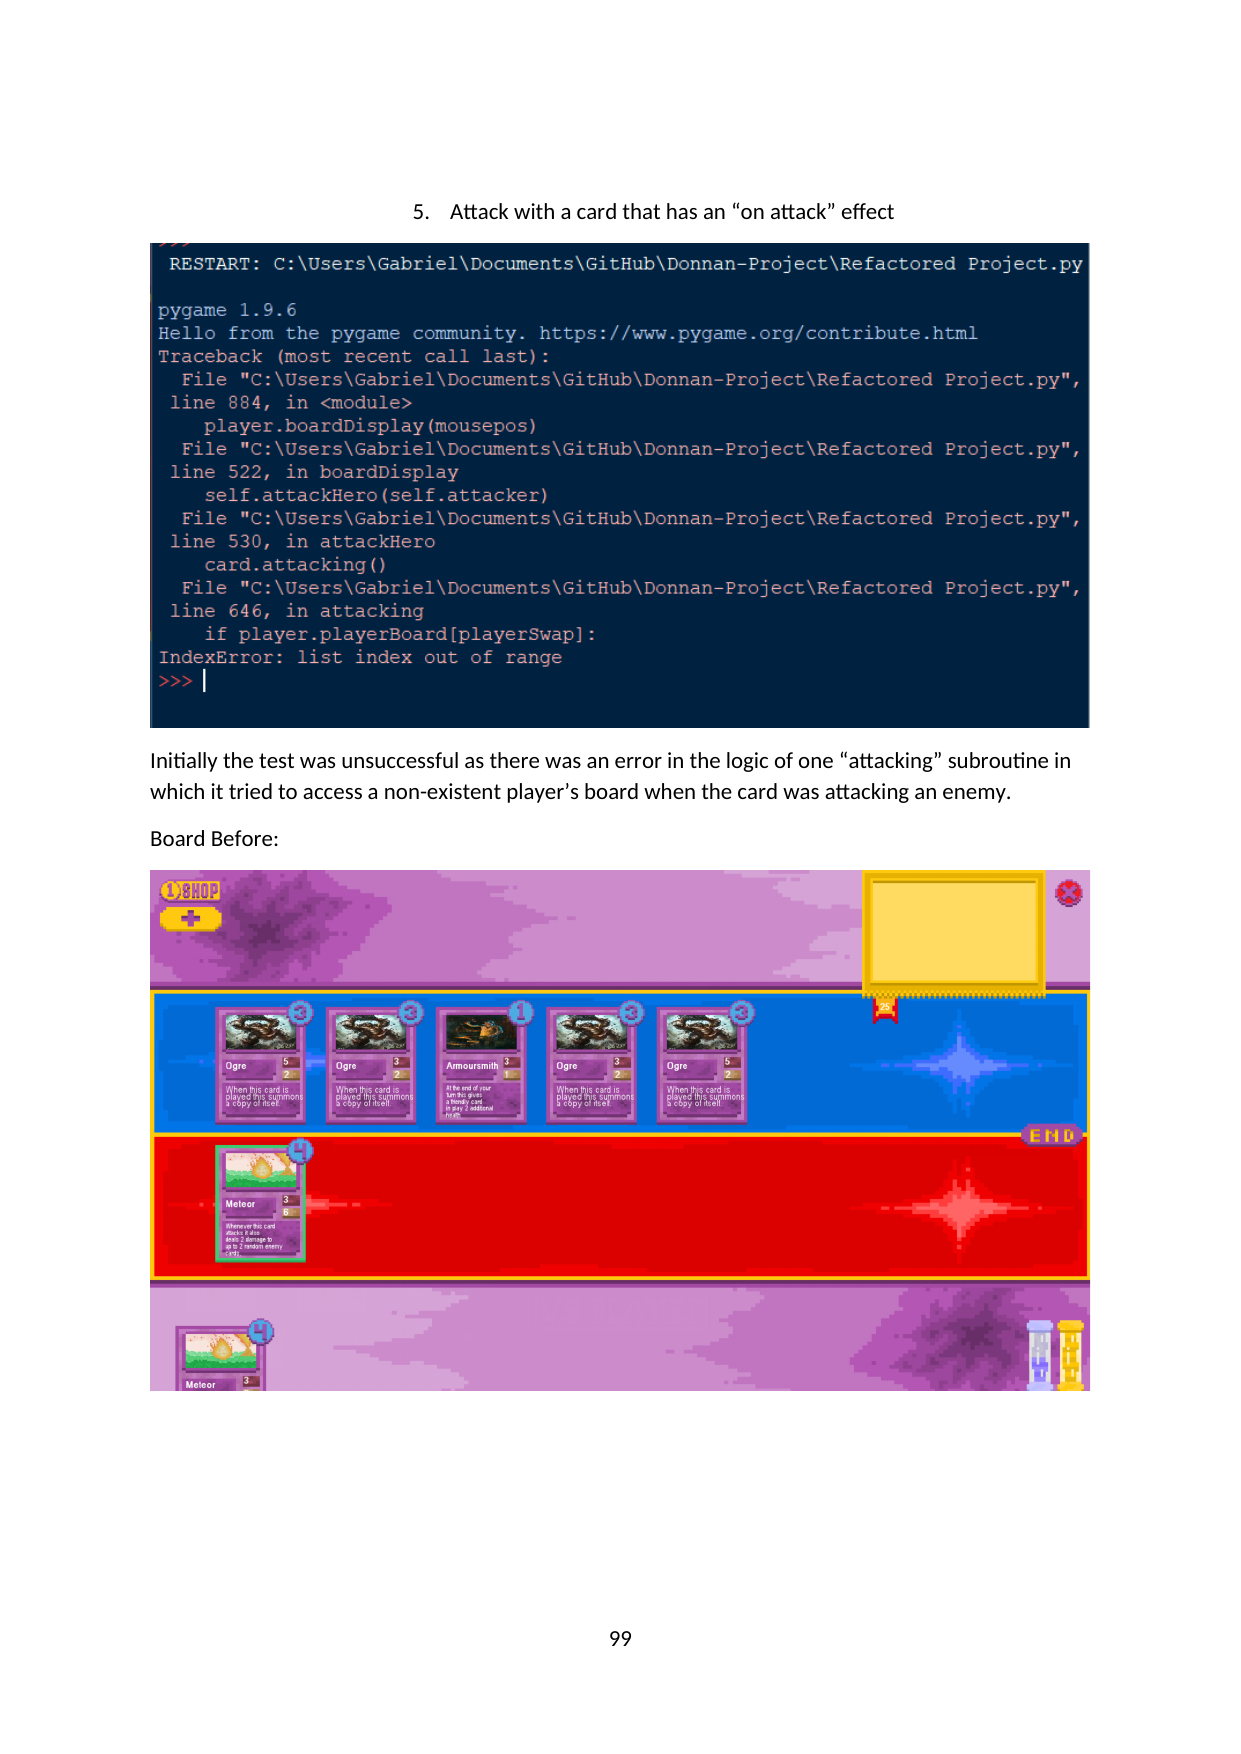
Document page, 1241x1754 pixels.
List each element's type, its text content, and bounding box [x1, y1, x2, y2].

text Board Before: [150, 824, 1090, 852]
list Attack with a card that has an “on attack” effect [412, 197, 1090, 225]
picture [150, 870, 1091, 1391]
text Initially the test was unsuccessful as there was an error in the logic of one “attacking” subroutine in which it tried to access a non-existent player’s board when the card was attacking an enemy. [150, 747, 1090, 805]
picture [150, 243, 1091, 728]
